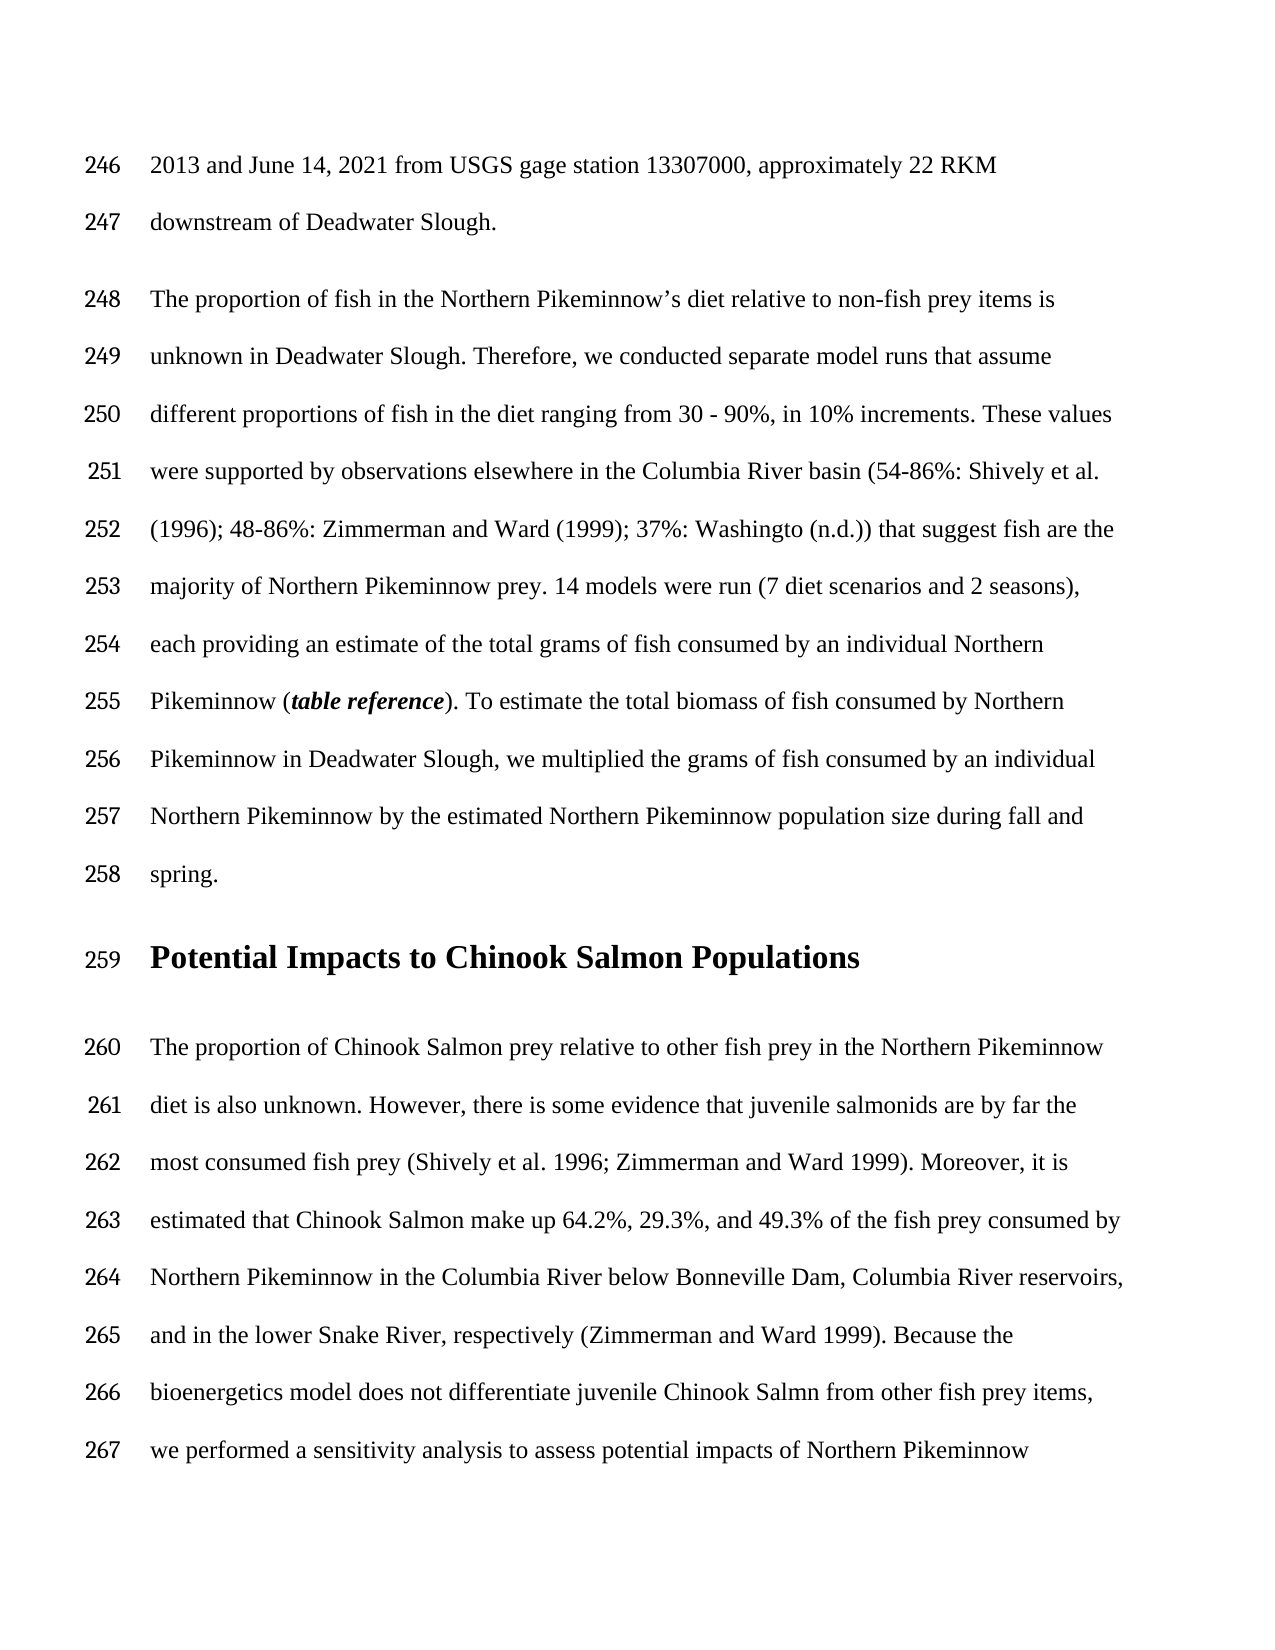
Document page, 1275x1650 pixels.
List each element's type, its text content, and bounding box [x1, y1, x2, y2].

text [150, 1032, 1125, 1464]
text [150, 150, 1125, 236]
text The proportion of fish in the Northern Pikeminnow’s diet relative to non-fish prey items is unknown in Deadwater Slough. Therefore, we conducted separate model runs that assume different proportions of fish in the diet ranging from 30 - 90%, in 10% increments. These values were supported by observations elsewhere in the Columbia River basin (54-86%: Shively et al. (1996); 48-86%: Zimmerman and Ward (1999); 37%: Washingto (n.d.)) that suggest fish are the majority of Northern Pikeminnow prey. 14 models were run (7 diet scenarios and 2 seasons), each providing an estimate of the total grams of fish consumed by an individual Northern Pikeminnow (table reference). To estimate the total biomass of fish consumed by Northern Pikeminnow in Deadwater Slough, we multiplied the grams of fish consumed by an individual Northern Pikeminnow by the estimated Northern Pikeminnow population size during fall and spring. [150, 284, 1125, 887]
subtitle Potential Impacts to Chinook Salmon Populations [150, 937, 1125, 975]
